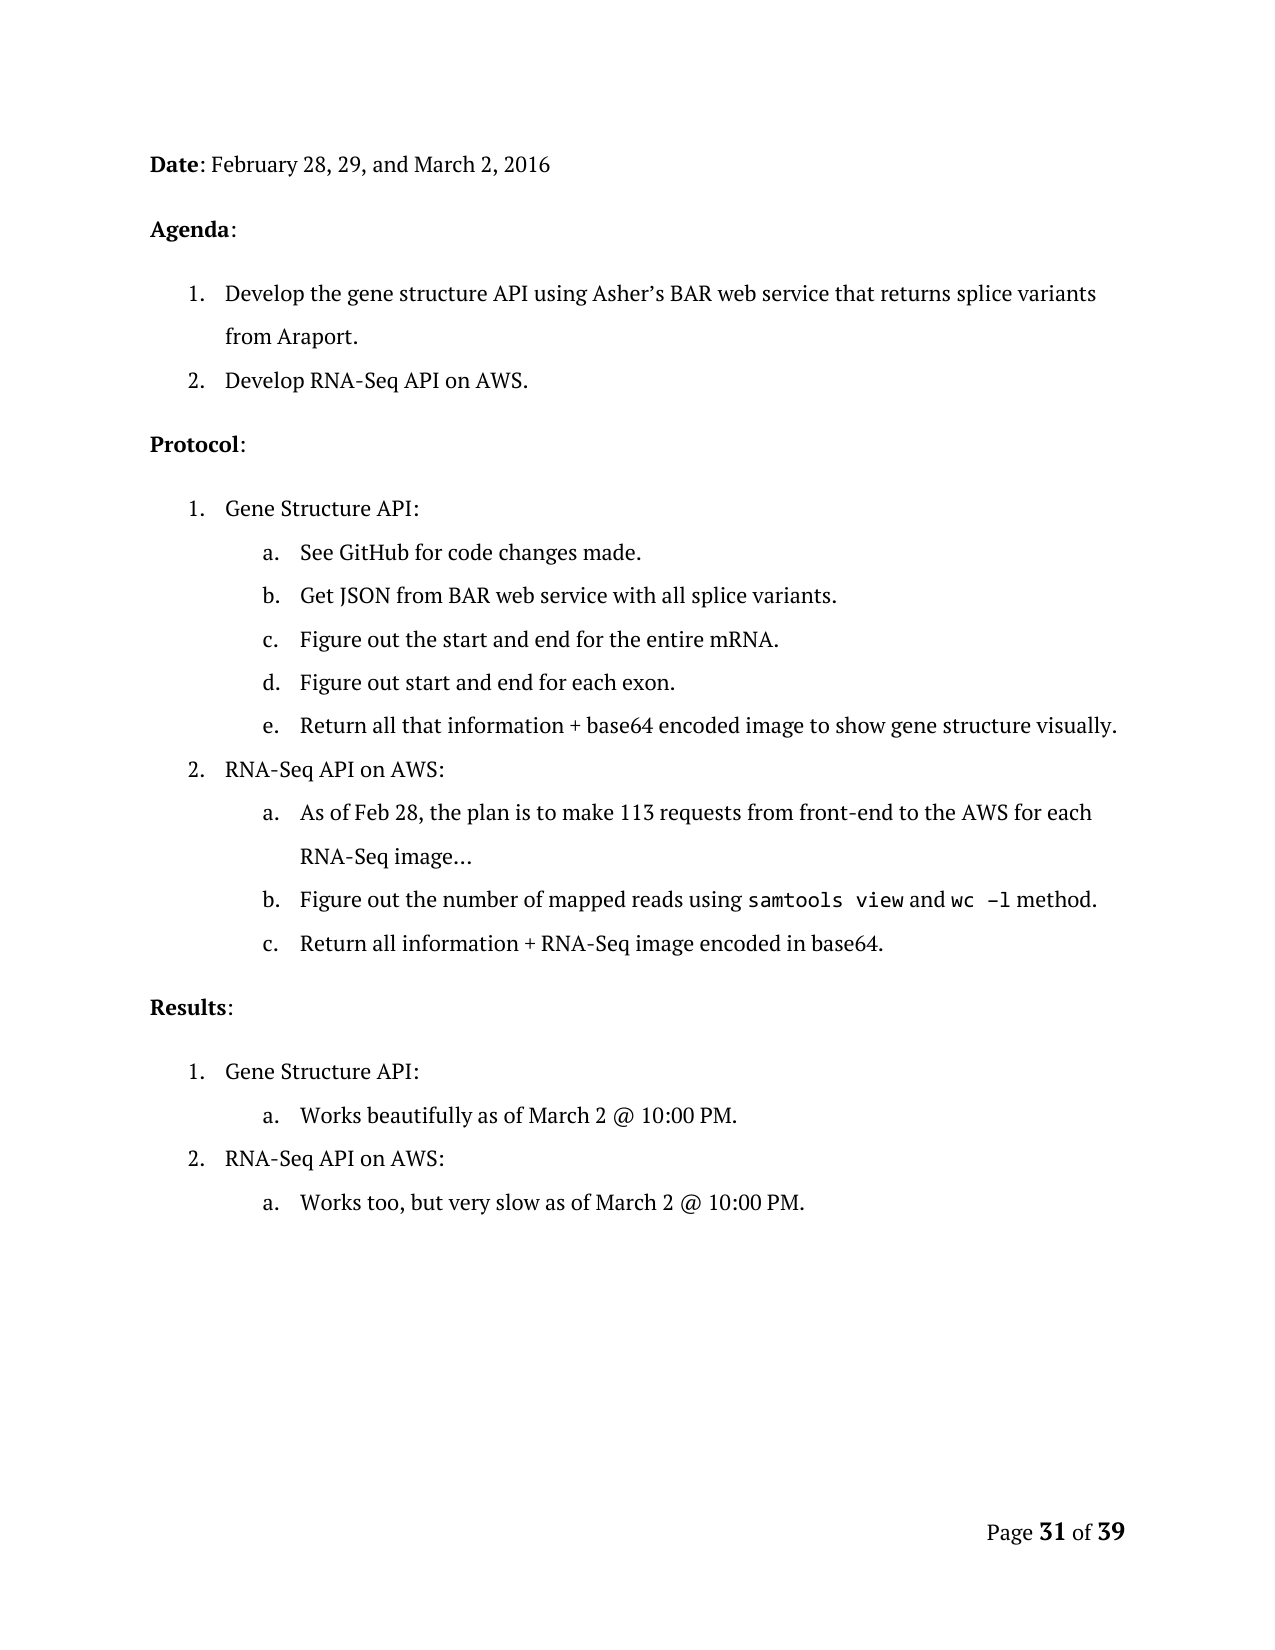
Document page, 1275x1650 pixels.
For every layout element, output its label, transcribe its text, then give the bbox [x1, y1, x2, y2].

list RNA-Seq API on AWS: [187, 754, 1125, 783]
text Date: February 28, 29, and March 2, 2016 [150, 150, 1125, 179]
list See GitHub for code changes made. [262, 537, 1125, 566]
text Protocol: [150, 430, 1125, 459]
text Agenda: [150, 214, 1125, 243]
list Return all that information + base64 encoded image to show gene structure visually. [262, 711, 1125, 740]
list Return all information + RNA-Seq image encoded in base64. [262, 928, 1125, 957]
text Results: [150, 993, 1125, 1022]
list Figure out the number of mapped reads using samtools view and wc –l method. [262, 885, 1125, 914]
list Gene Structure API: [187, 1057, 1125, 1086]
list Develop the gene structure API using Asher’s BAR web service that returns splice variants from Araport. [187, 278, 1125, 351]
list Works beautifully as of March 2 @ 10:00 PM. [262, 1100, 1125, 1129]
list Figure out the start and end for the entire mRNA. [262, 624, 1125, 653]
list As of Feb 28, the plan is to make 113 requests from front-end to the AWS for each RNA-Seq image… [262, 798, 1125, 870]
list Develop RNA-Seq API on AWS. [187, 365, 1125, 394]
list Gene Structure API: [187, 494, 1125, 523]
list Works too, but very slow as of March 2 @ 10:00 PM. [262, 1187, 1125, 1216]
list Figure out start and end for each exon. [262, 668, 1125, 697]
list RNA-Seq API on AWS: [187, 1144, 1125, 1173]
list Get JSON from BAR web service with all splice variants. [262, 581, 1125, 610]
